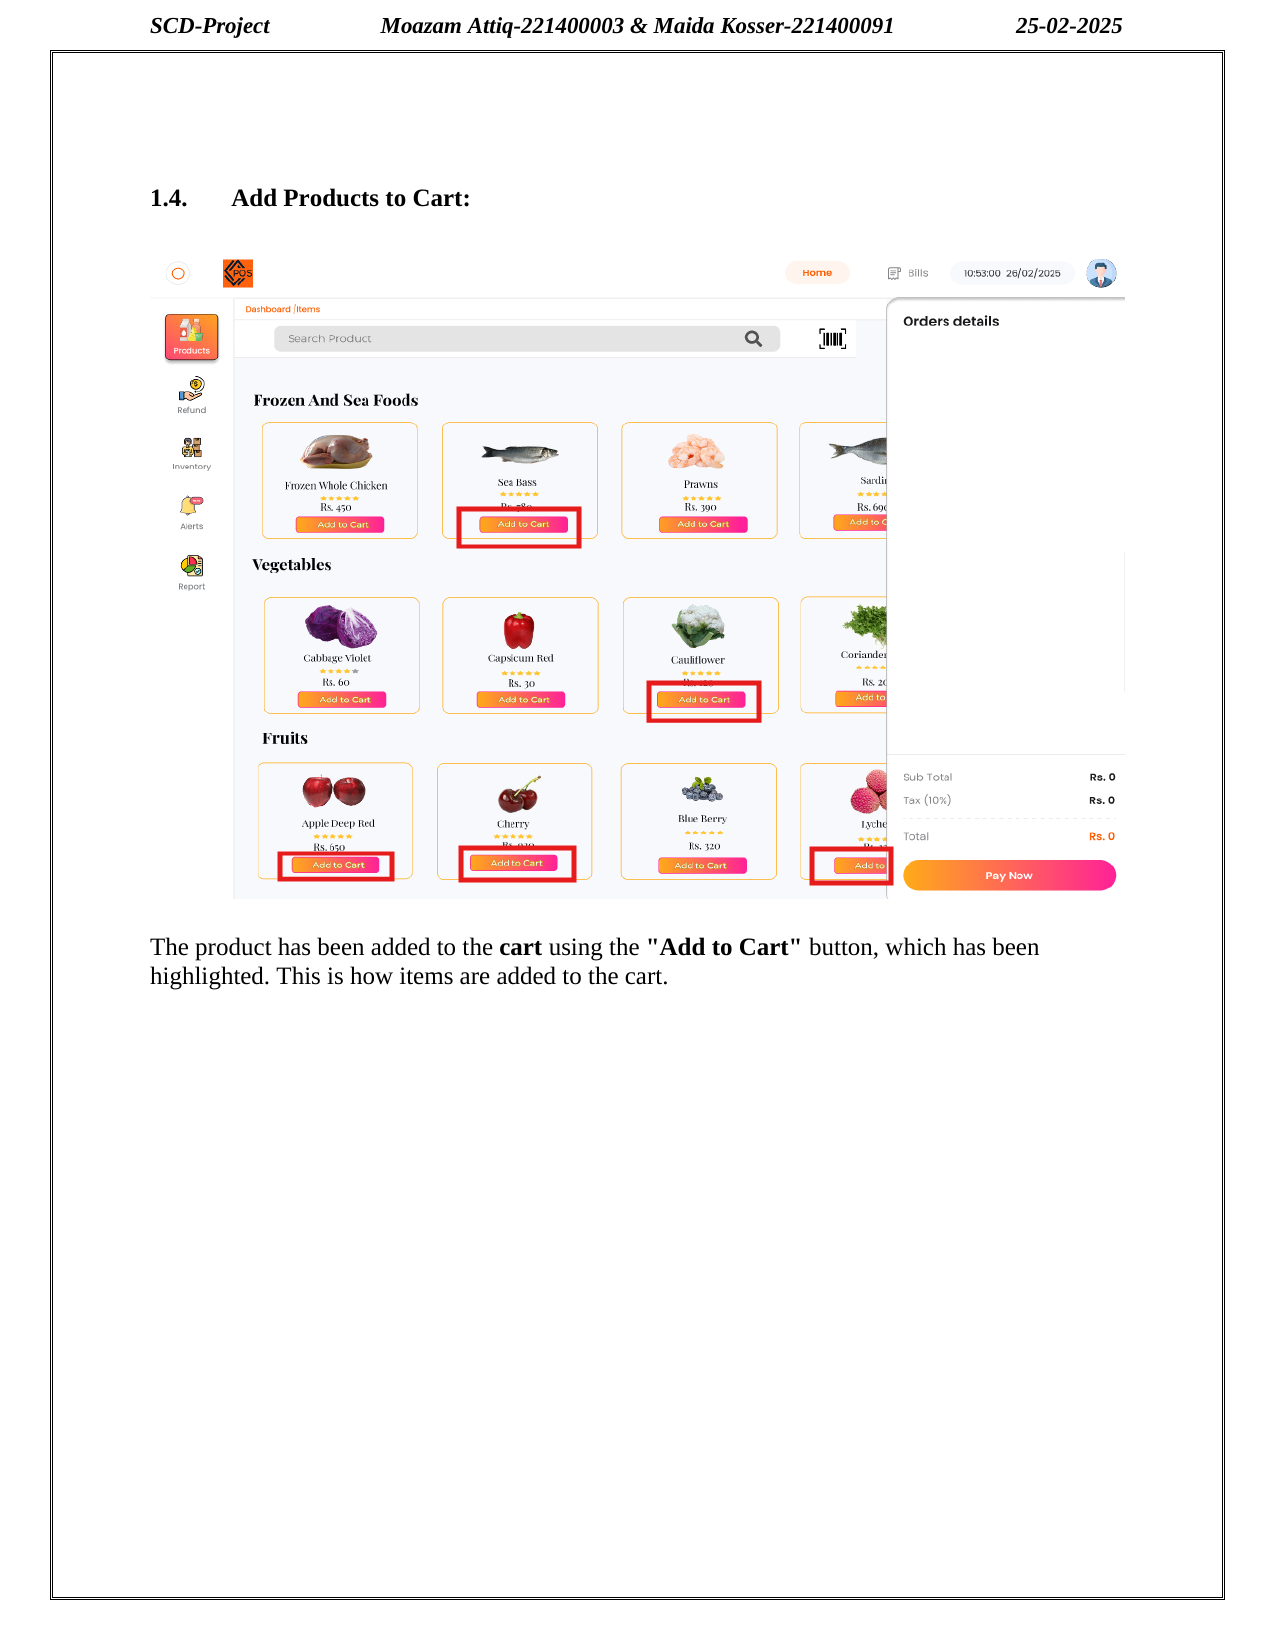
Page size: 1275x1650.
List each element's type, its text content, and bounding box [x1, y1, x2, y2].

picture [150, 248, 1125, 899]
text The product has been added to the cart using the "Add to Cart" button, which has been highlighted. This is how items are added to the cart. [150, 932, 1125, 990]
list Add Products to Cart: [150, 183, 1125, 212]
